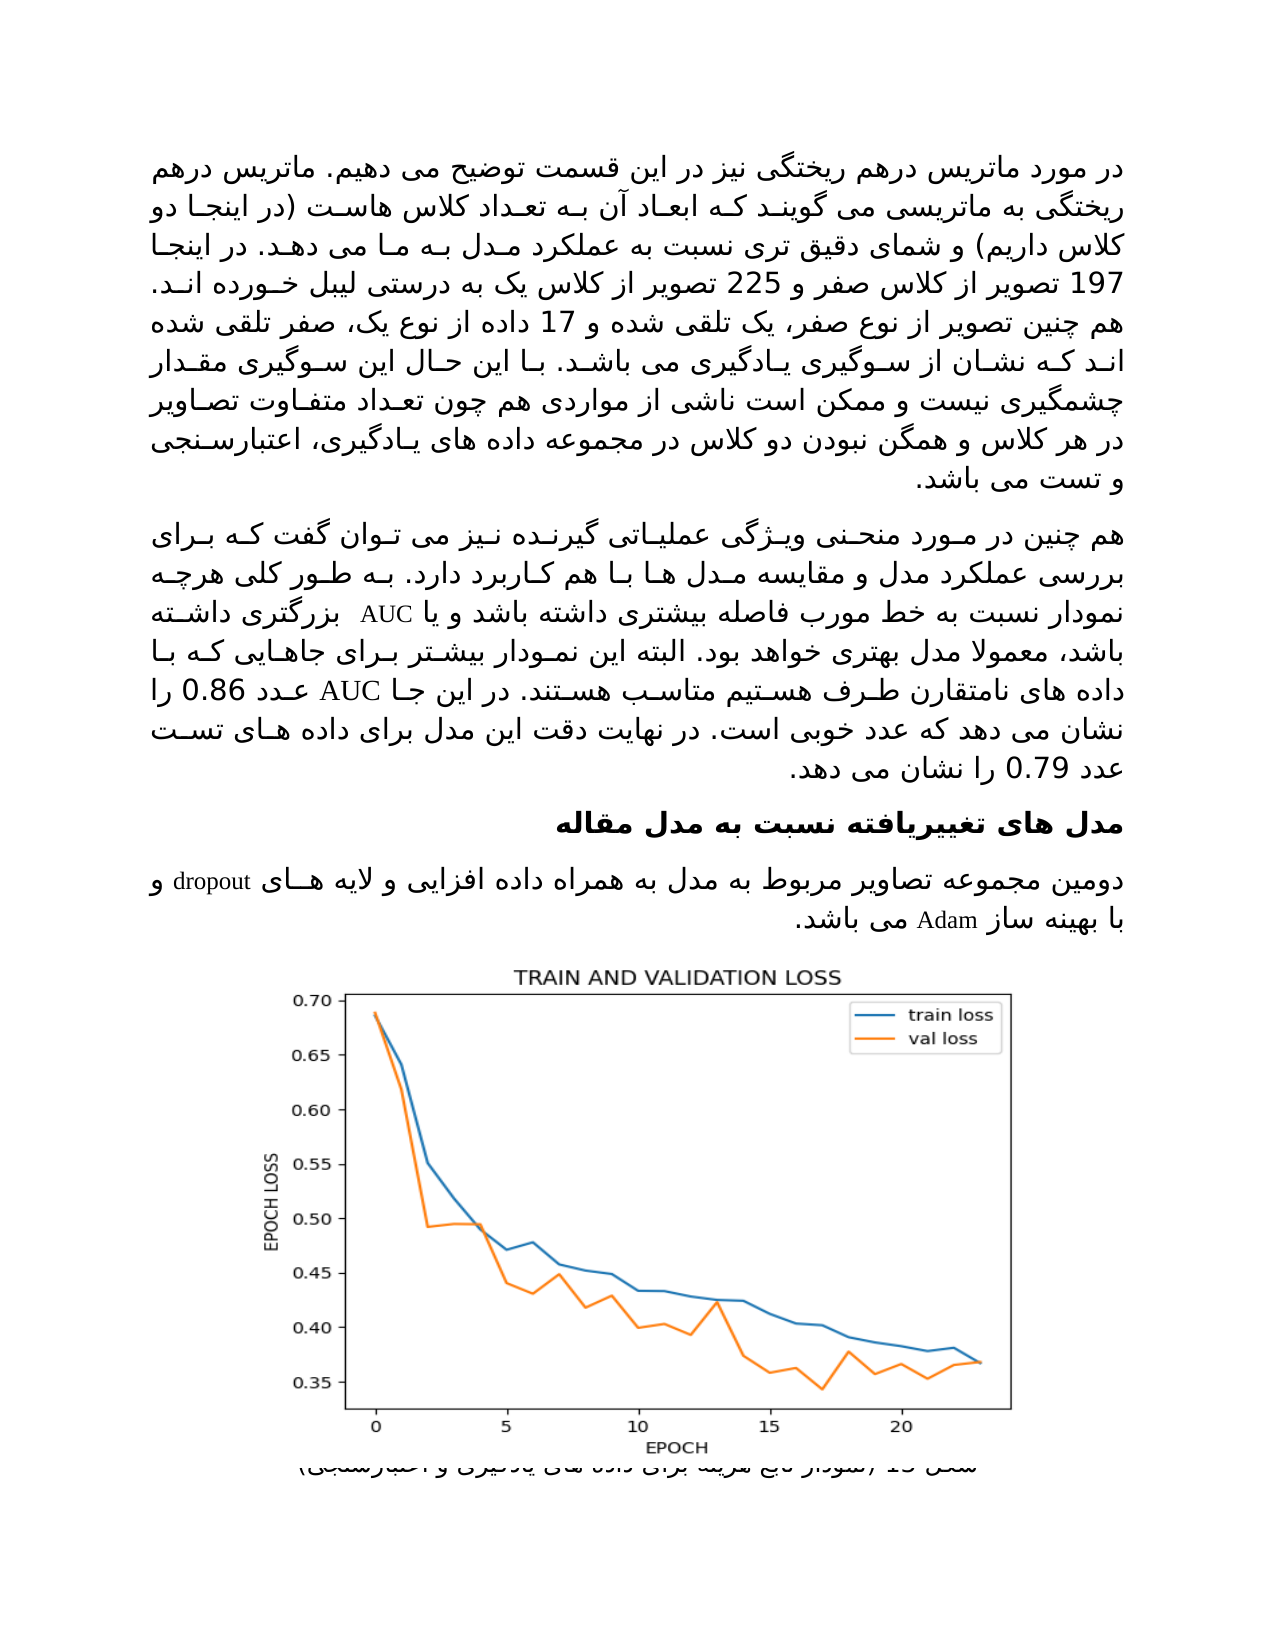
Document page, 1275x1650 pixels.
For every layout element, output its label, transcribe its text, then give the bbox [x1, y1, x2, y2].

text هم چنین در مورد منحنی ویژگی عملیاتی گیرنده نیز می توان گفت که برای بررسی عملکرد مدل و مقایسه مدل ها با هم کاربرد دارد. به طور کلی هرچه نمودار نسبت به خط مورب فاصله بیشتری داشته باشد و یا AUC بزرگتری داشته باشد، معمولا مدل بهتری خواهد بود. البته این نمودار بیشتر برای جاهایی که با داده های نامتقارن طرف هستیم متاسب هستند. در این جا AUC عدد 0.86 را نشان می دهد که عدد خوبی است. در نهایت دقت این مدل برای داده های تست عدد 0.79 را نشان می دهد. [150, 517, 1125, 785]
text شکل 13 (نمودار تابع هزینه برای داده های یادگیری و اعتبارسنجی) [150, 1449, 380, 1478]
text دومین مجموعه تصاویر مربوط به مدل به همراه داده افزایی و لایه های dropout و با بهینه ساز Adam می باشد. [150, 862, 1125, 935]
text شکل 13 (نمودار تابع هزینه برای داده های یادگیری و اعتبارسنجی) [837, 1449, 1125, 1478]
text مدل های تغییریافته نسبت به مدل مقاله [150, 807, 1125, 841]
text در مورد ماتریس درهم ریختگی نیز در این قسمت توضیح می دهیم. ماتریس درهم ریختگی به ماتریسی می گویند که ابعاد آن به تعداد کلاس هاست (در اینجا دو کلاس داریم) و شمای دقیق تری نسبت به عملکرد مدل به ما می دهد. در اینجا 197 تصویر از کلاس صفر و 225 تصویر از کلاس یک به درستی لیبل خورده اند. هم چنین تصویر از نوع صفر، یک تلقی شده و 17 داده از نوع یک، صفر تلقی شده اند که نشان از سوگیری یادگیری می باشد. با این حال این سوگیری مقدار چشمگیری نیست و ممکن است ناشی از مواردی هم چون تعداد متفاوت تصاویر در هر کلاس و همگن نبودن دو کلاس در مجموعه داده های یادگیری، اعتبارسنجی و تست می باشد. [150, 150, 1125, 496]
picture [251, 958, 1024, 1468]
